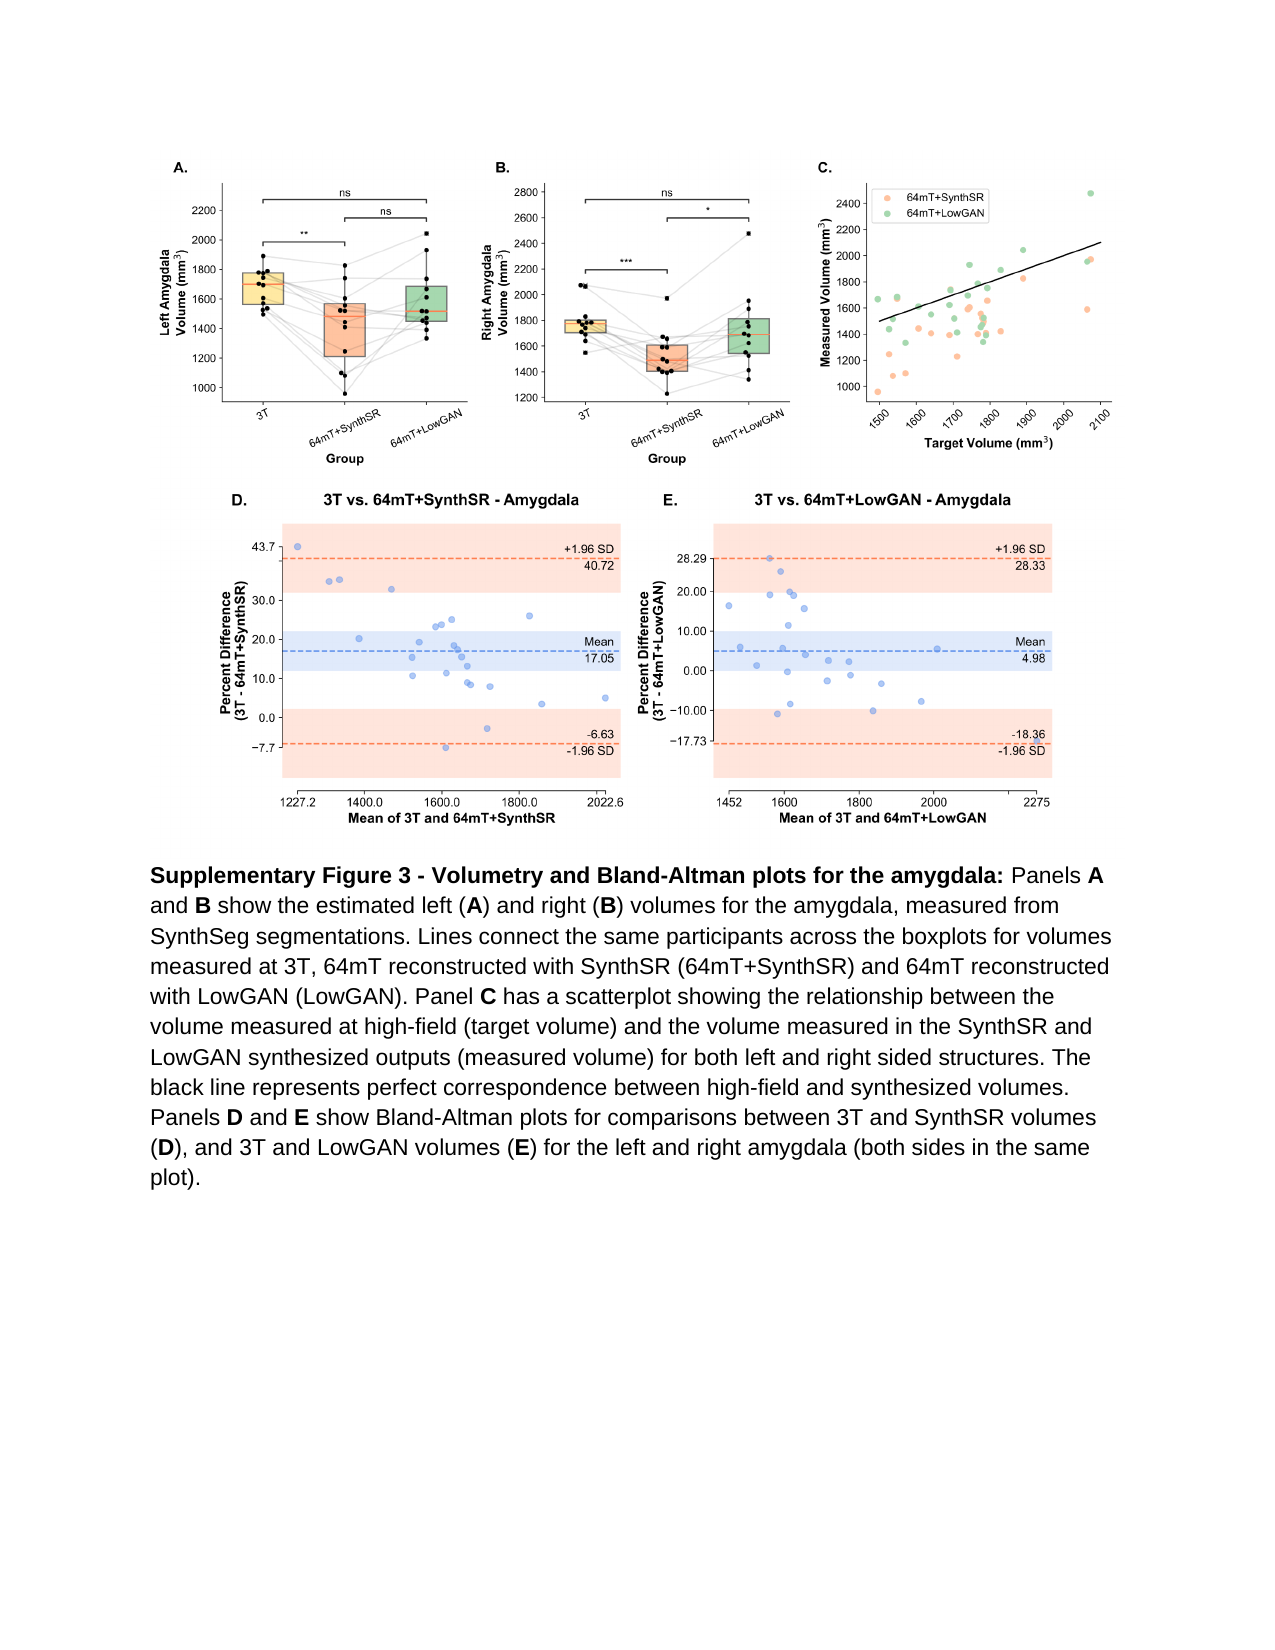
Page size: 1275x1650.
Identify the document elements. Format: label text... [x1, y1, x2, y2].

text Supplementary Figure 3 - Volumetry and Bland-Altman plots for the amygdala: Panels A and B show the estimated left (A) and right (B) volumes for the amygdala, measured from SynthSeg segmentations. Lines connect the same participants across the boxplots for volumes measured at 3T, 64mT reconstructed with SynthSR (64mT+SynthSR) and 64mT reconstructed with LowGAN (LowGAN). Panel C has a scatterplot showing the relationship between the volume measured at high-field (target volume) and the volume measured in the SynthSR and LowGAN synthesized outputs (measured volume) for both left and right sided structures. The black line represents perfect correspondence between high-field and synthesized volumes. Panels D and E show Bland-Altman plots for comparisons between 3T and SynthSR volumes (D), and 3T and LowGAN volumes (E) for the left and right amygdala (both sides in the same plot). [150, 862, 1125, 1191]
picture [150, 150, 1125, 859]
